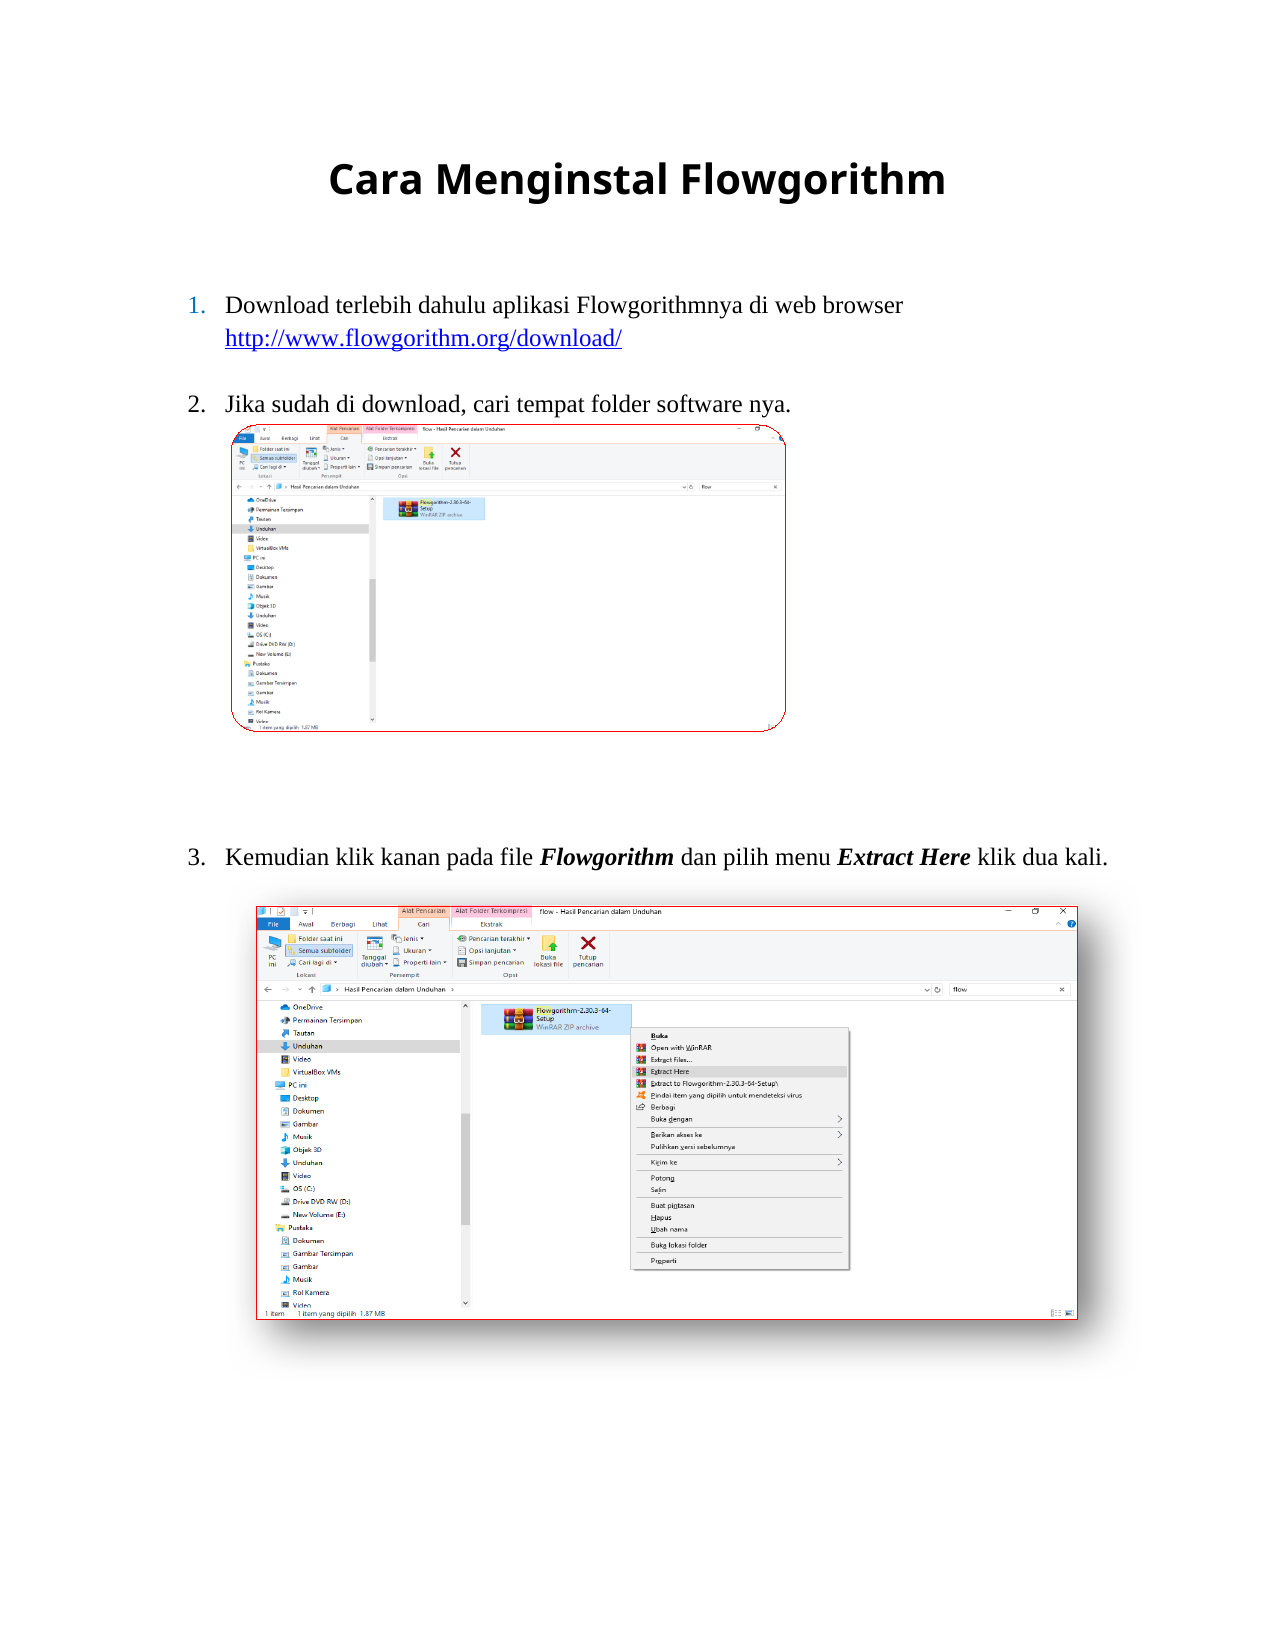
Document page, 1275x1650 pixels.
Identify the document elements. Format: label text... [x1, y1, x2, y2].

picture [231, 424, 785, 731]
list Download terlebih dahulu aplikasi Flowgorithmnya di web browser http://www.flowgorithm.org/download/ [187, 290, 1125, 352]
list Kemudian klik kanan pada file Flowgorithm dan pilih menu Extract Here klik dua kali. [187, 842, 1125, 871]
picture [257, 907, 1077, 1319]
text Cara Menginstal Flowgorithm [150, 150, 1125, 207]
